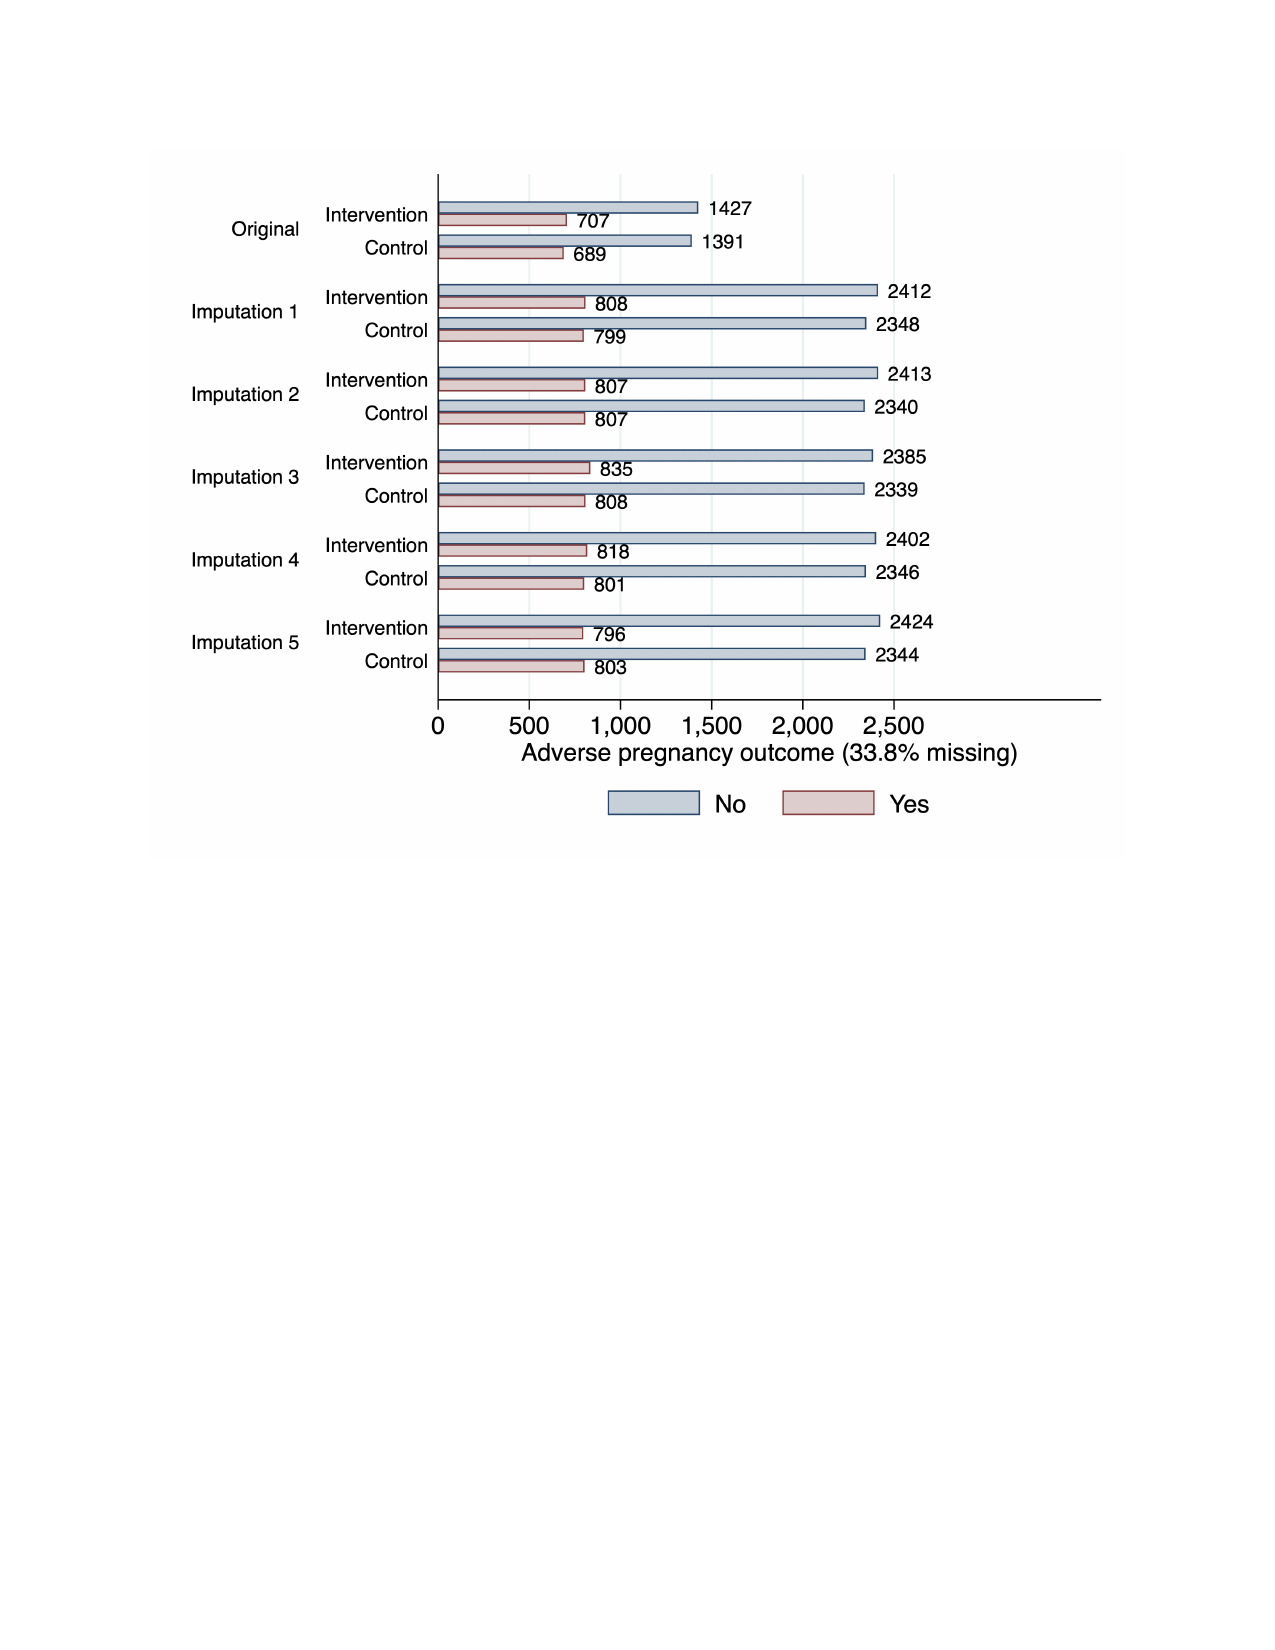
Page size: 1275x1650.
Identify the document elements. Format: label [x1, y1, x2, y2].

picture [150, 150, 1125, 859]
